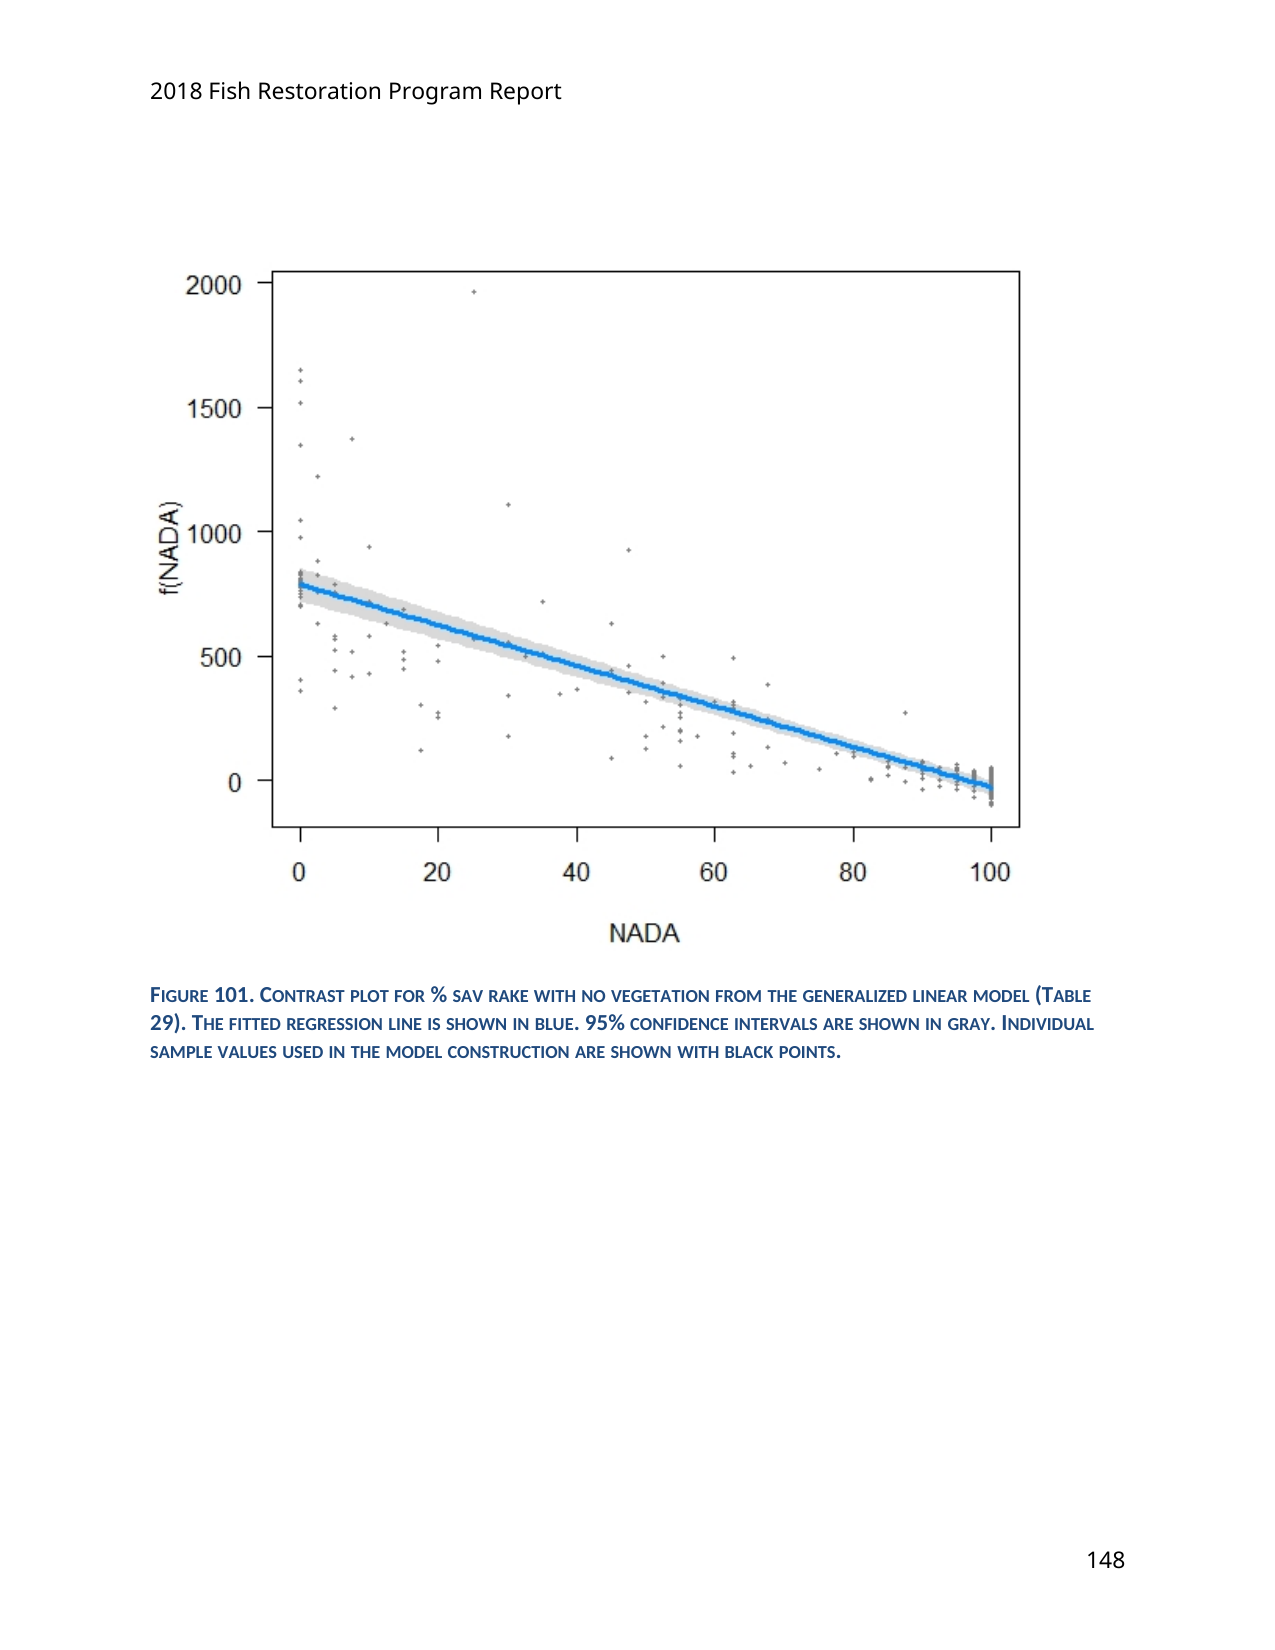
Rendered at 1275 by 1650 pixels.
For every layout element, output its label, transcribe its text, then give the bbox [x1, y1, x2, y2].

picture [150, 150, 1083, 980]
